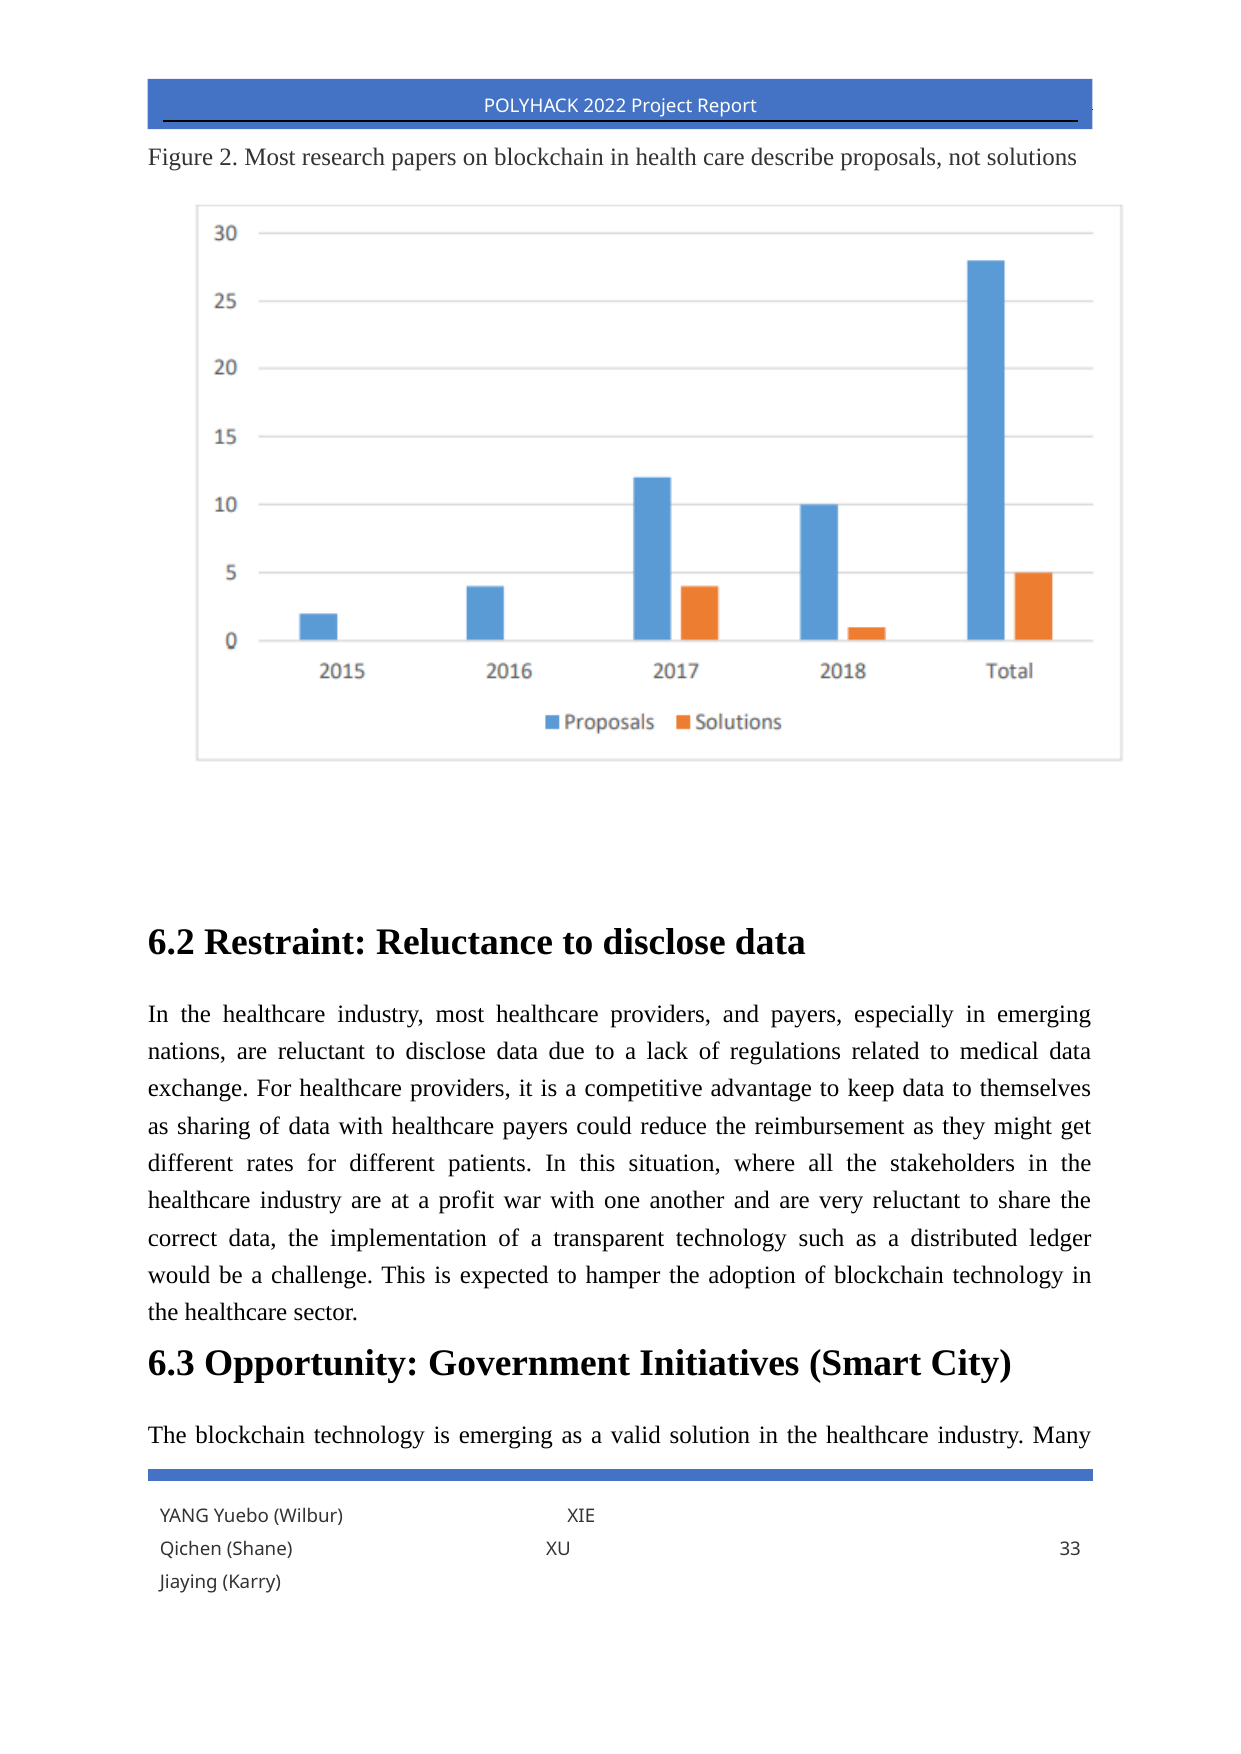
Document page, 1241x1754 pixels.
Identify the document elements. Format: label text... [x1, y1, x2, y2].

subtitle 6.2 Restraint: Reluctance to disclose data [148, 919, 1093, 962]
picture [182, 185, 1128, 774]
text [148, 1420, 1093, 1449]
subtitle 6.3 Opportunity: Government Initiatives (Smart City) [148, 1341, 1093, 1384]
text In the healthcare industry, most healthcare providers, and payers, especially in emerging nations, are reluctant to disclose data due to a lack of regulations related to medical data exchange. For healthcare providers, it is a competitive advantage to keep data to themselves as sharing of data with healthcare payers could reduce the reimbursement as they might get different rates for different patients. In this situation, where all the stakeholders in the healthcare industry are at a profit war with one another and are very reluctant to share the correct data, the implementation of a transparent technology such as a distributed ledger would be a challenge. This is expected to hamper the adoption of blockchain technology in the healthcare sector. [148, 999, 1093, 1326]
text Figure 2. Most research papers on blockchain in health care describe proposals, not solutions [148, 142, 1093, 171]
